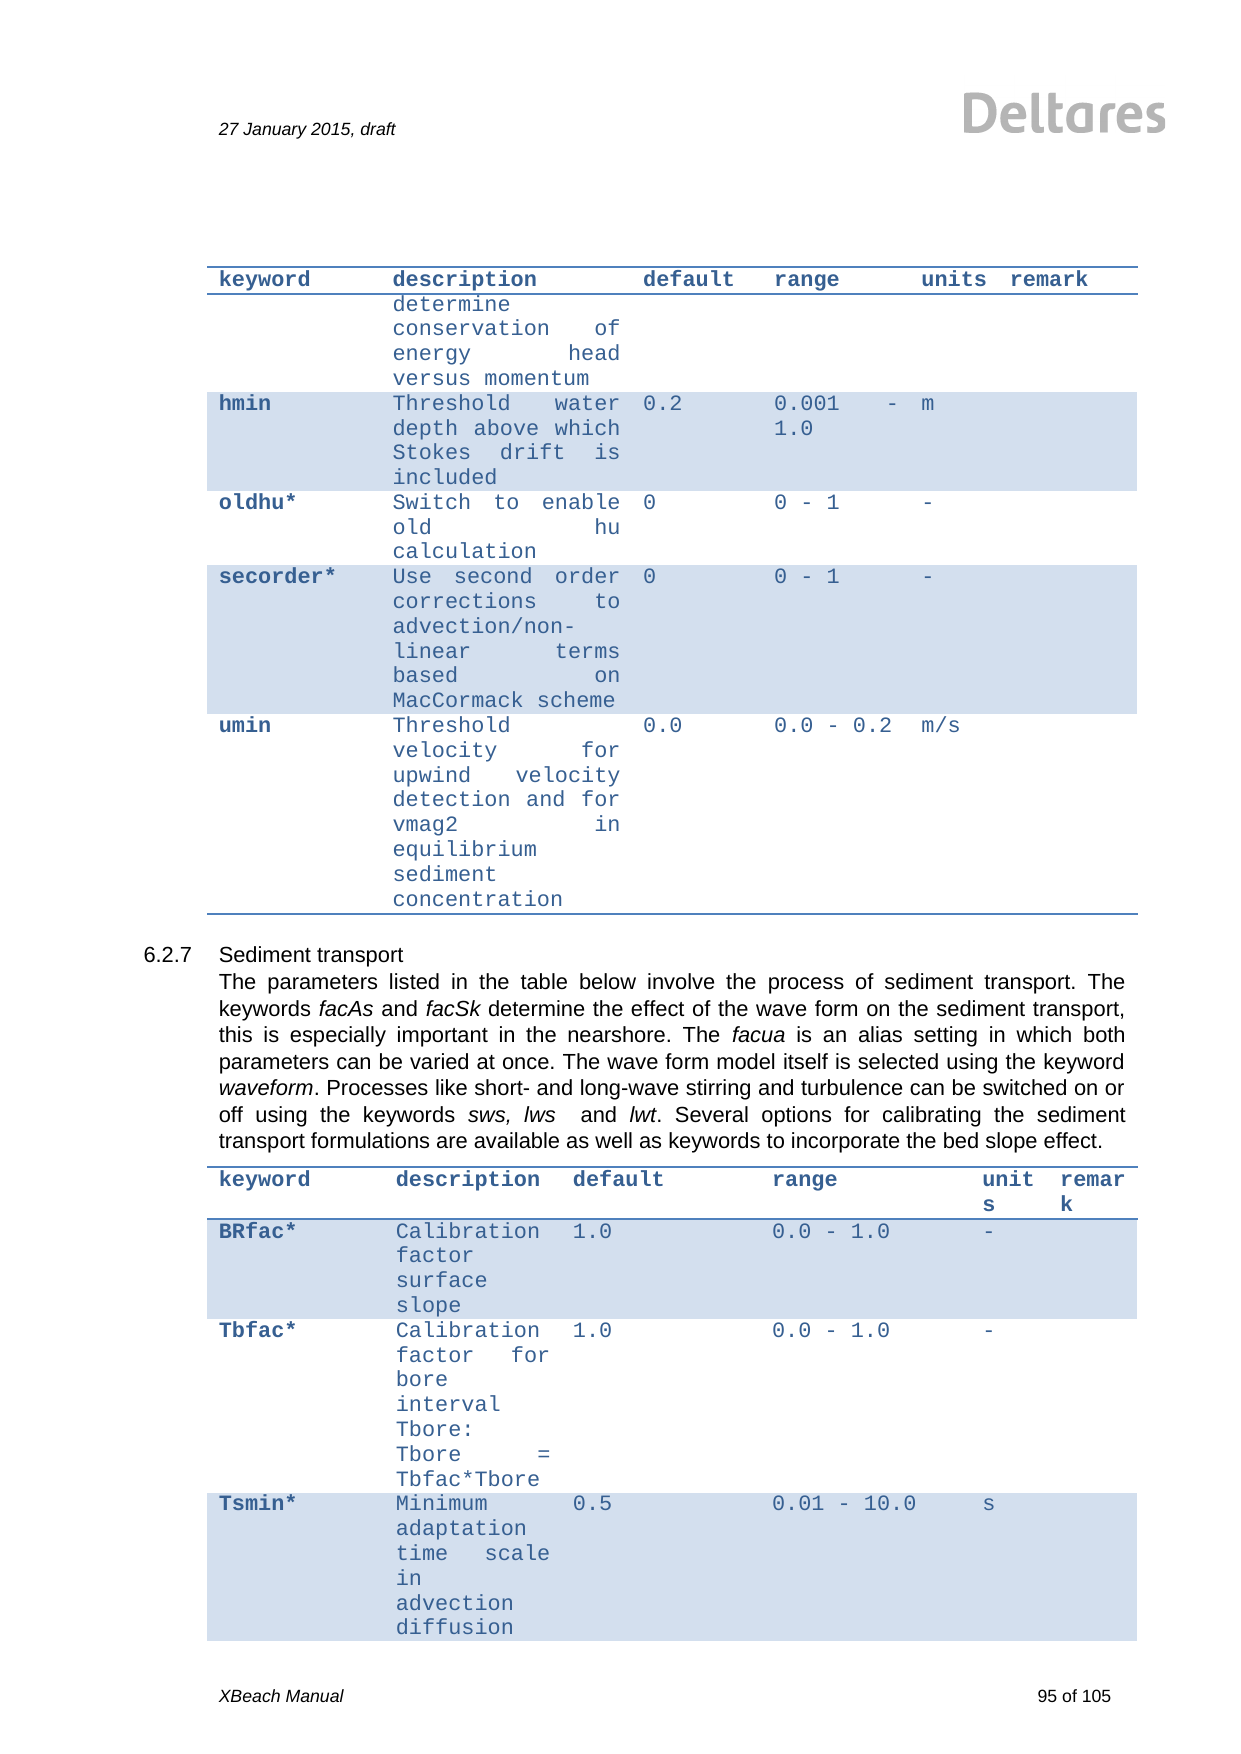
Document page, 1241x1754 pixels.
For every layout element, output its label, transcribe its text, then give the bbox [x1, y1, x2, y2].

text The parameters listed in the table below involve the process of sediment transport. The keywords facAs and facSk determine the effect of the wave form on the sediment transport, this is especially important in the nearshore. The facua is an alias setting in which both parameters can be varied at once. The wave form model itself is selected using the keyword waveform. Processes like short- and long-wave stirring and turbulence can be switched on or off using the keywords sws, lws and lwt. Several options for calibrating the sediment transport formulations are available as well as keywords to incorporate the bed slope effect. [218, 968, 1126, 1154]
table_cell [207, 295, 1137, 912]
picture [964, 75, 1166, 133]
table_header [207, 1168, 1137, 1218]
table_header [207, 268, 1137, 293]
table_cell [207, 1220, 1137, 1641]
subtitle Sediment transport [192, 941, 1126, 968]
